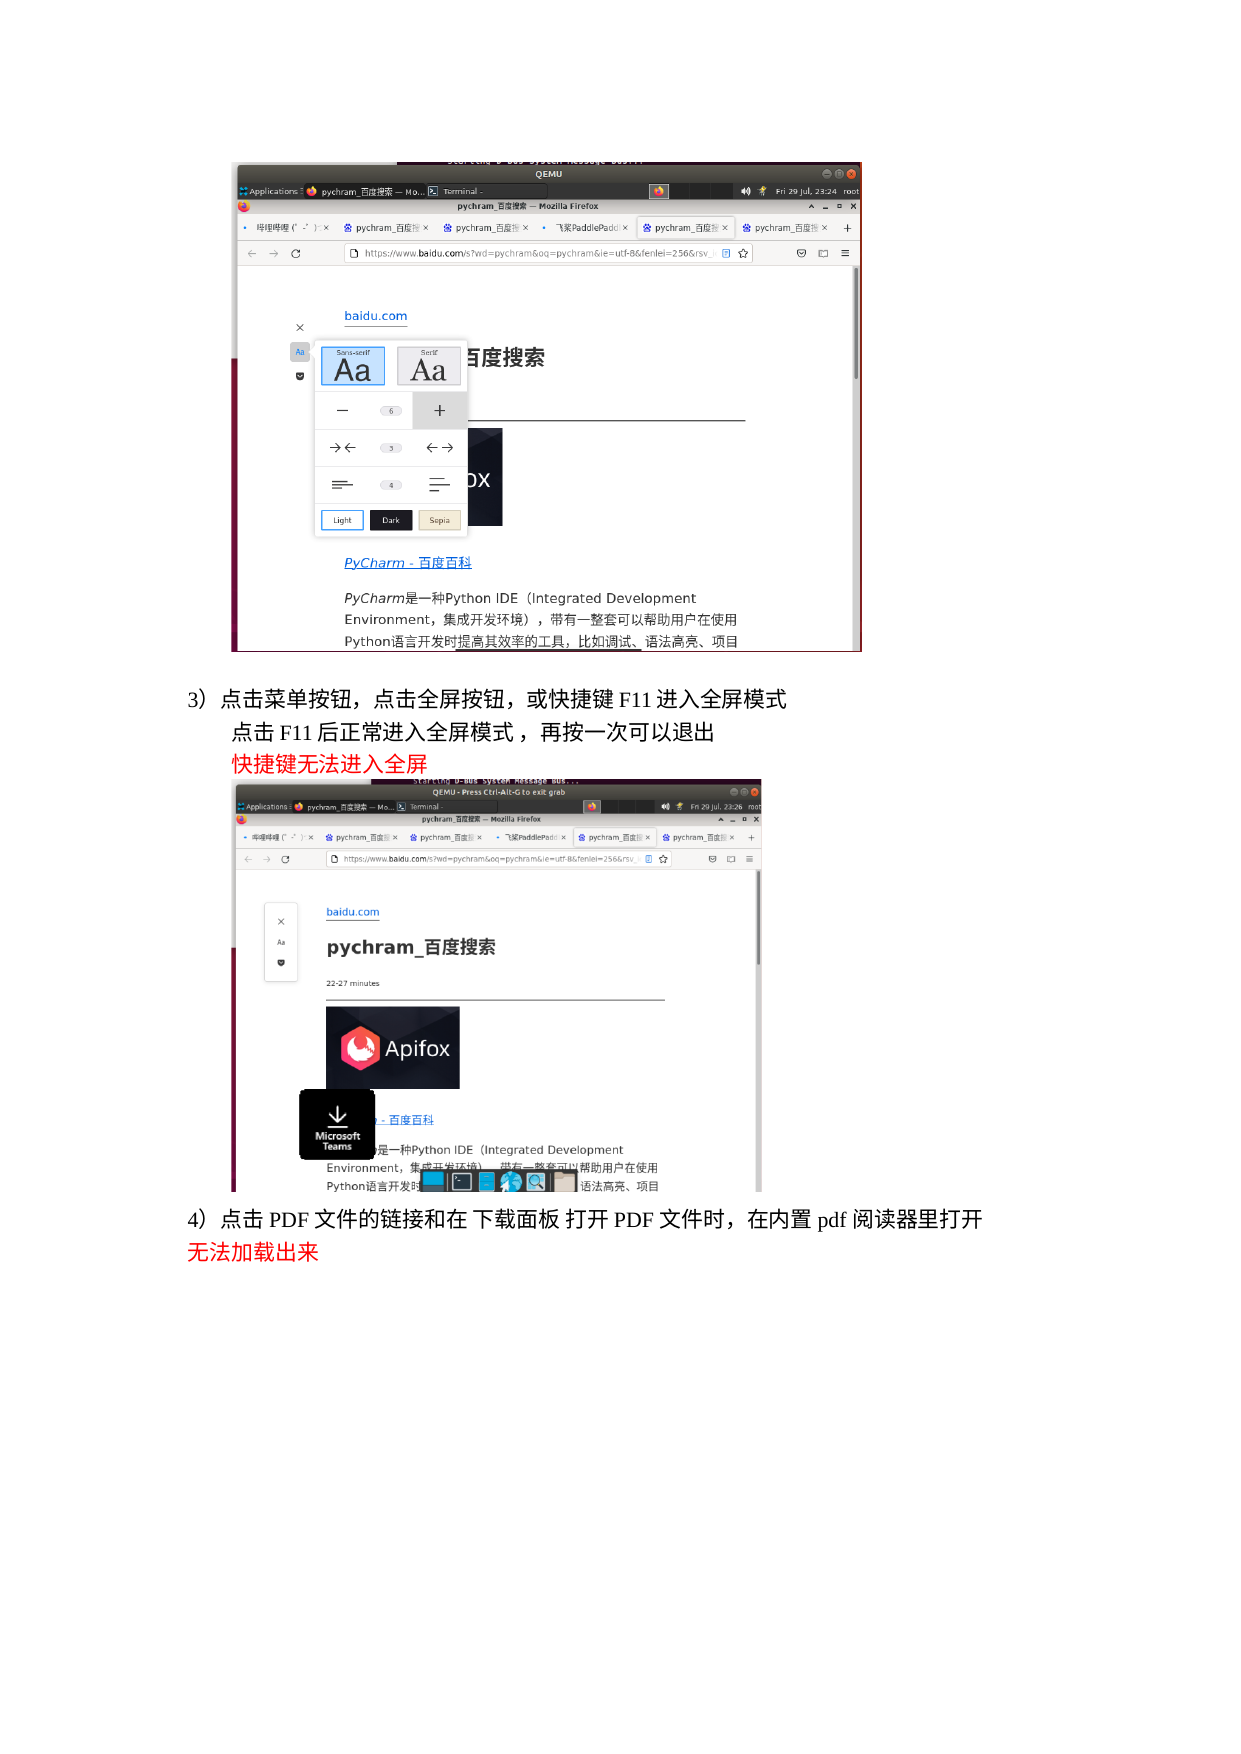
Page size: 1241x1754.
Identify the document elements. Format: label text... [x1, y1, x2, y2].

picture [231, 162, 862, 652]
list 快捷键无法进入全屏 [187, 747, 1053, 779]
list 无法加载出来 [187, 1234, 1053, 1267]
list 点击F11后正常进入全屏模式 ，再按一次可以退出 [187, 714, 1053, 747]
text 3）点击菜单按钮，点击全屏按钮，或快捷键F11进入全屏模式 [187, 682, 1053, 714]
picture [231, 779, 762, 1192]
list 点击 PDF 文件的链接和在 下载面板 打开 PDF 文件时，在内置 pdf 阅读器里打开 [187, 1202, 1053, 1234]
